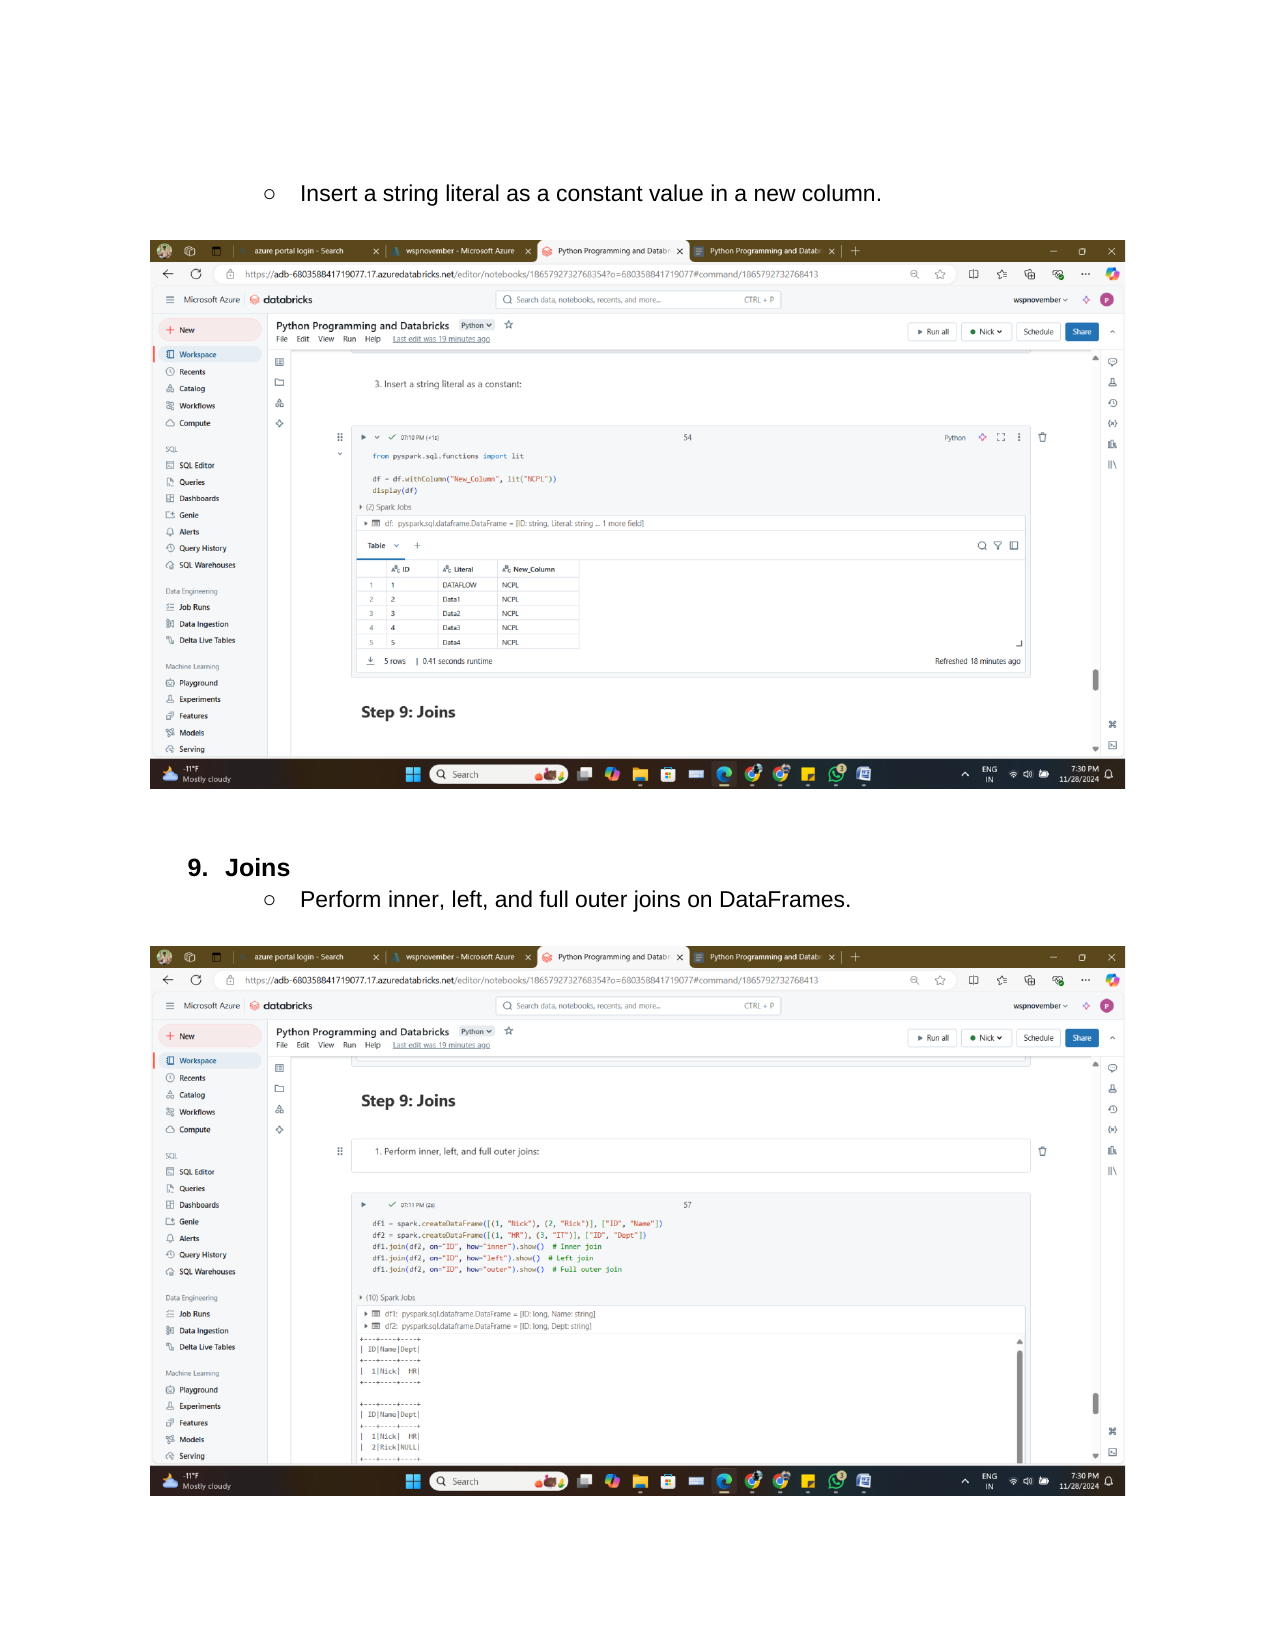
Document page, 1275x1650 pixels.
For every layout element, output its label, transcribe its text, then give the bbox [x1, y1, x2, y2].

picture [150, 240, 1125, 789]
list Insert a string literal as a constant value in a new column. [262, 180, 1125, 207]
picture [150, 946, 1125, 1496]
list Perform inner, left, and full outer joins on DataFrames. [262, 886, 1125, 913]
list Joins [187, 853, 1125, 882]
